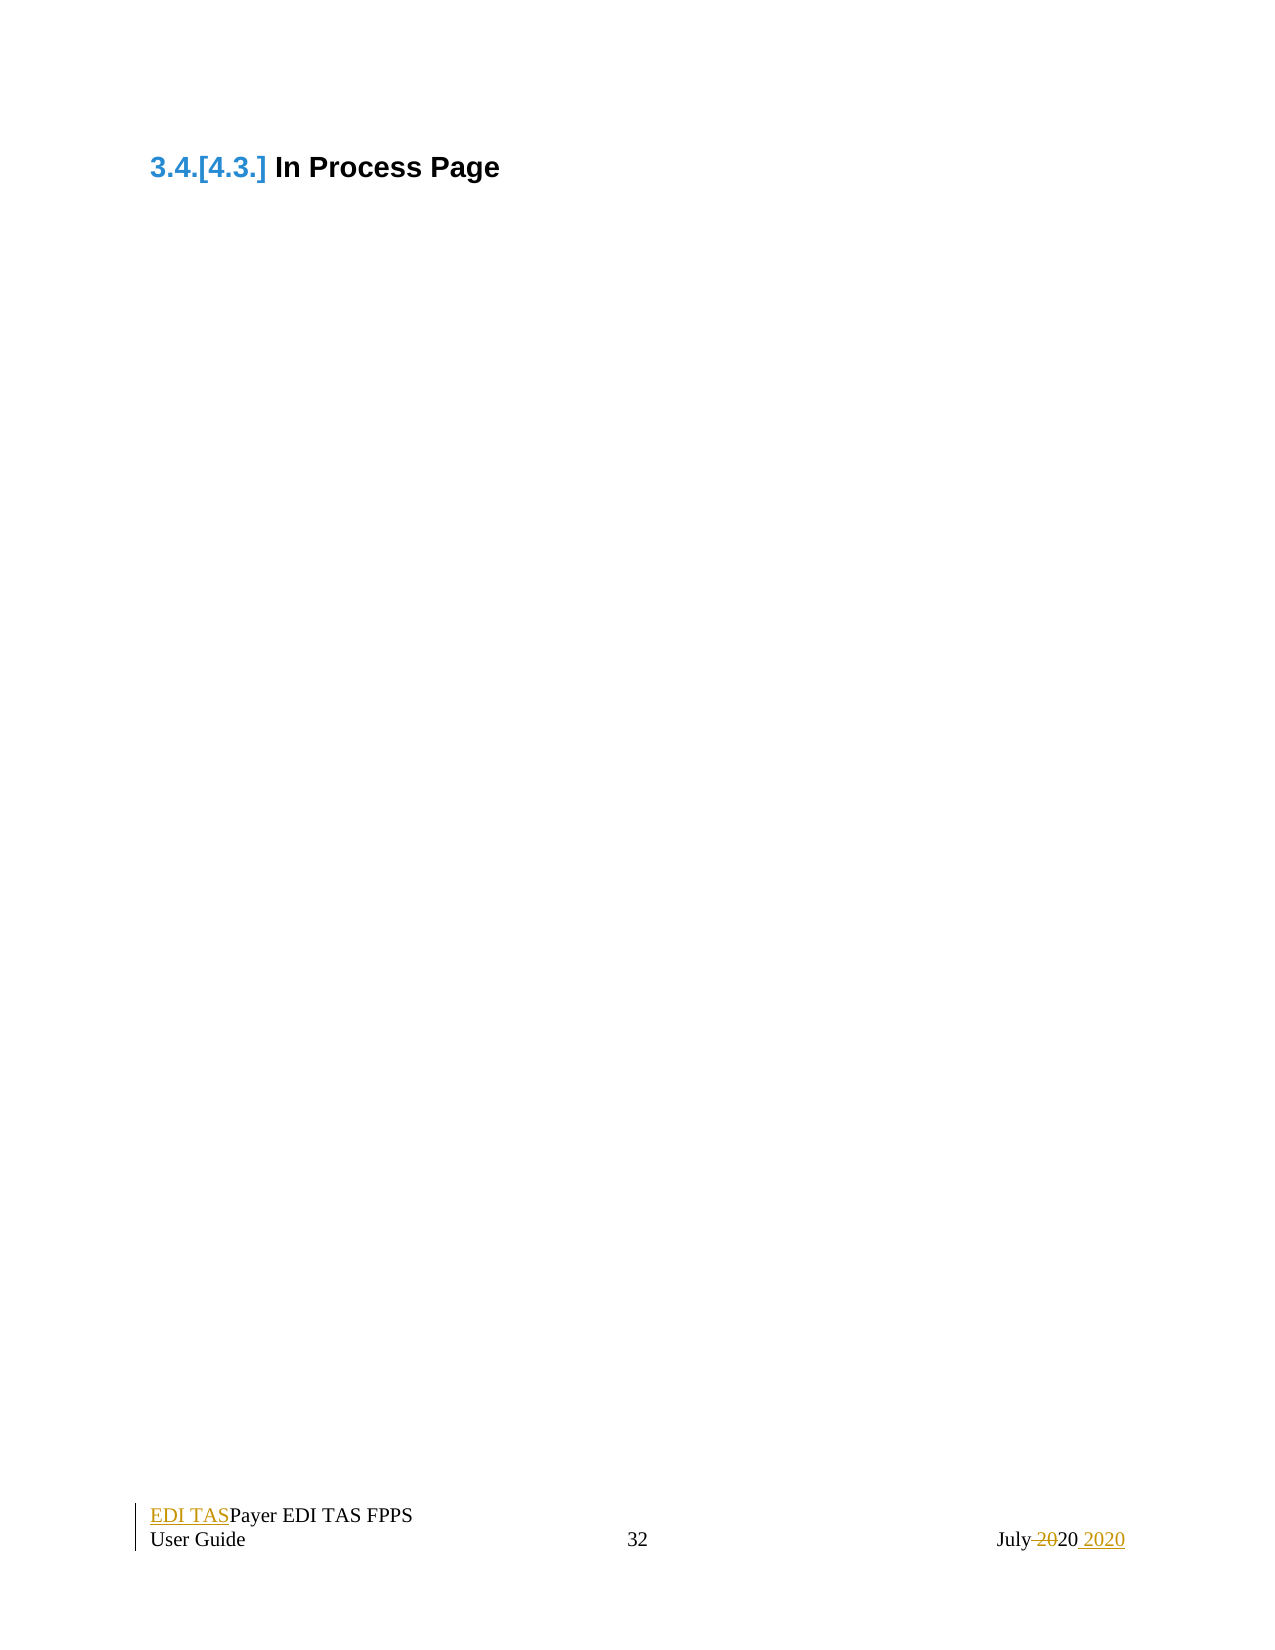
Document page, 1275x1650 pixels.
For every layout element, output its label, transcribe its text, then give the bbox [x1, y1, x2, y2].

subtitle In Process Page [150, 150, 1125, 183]
